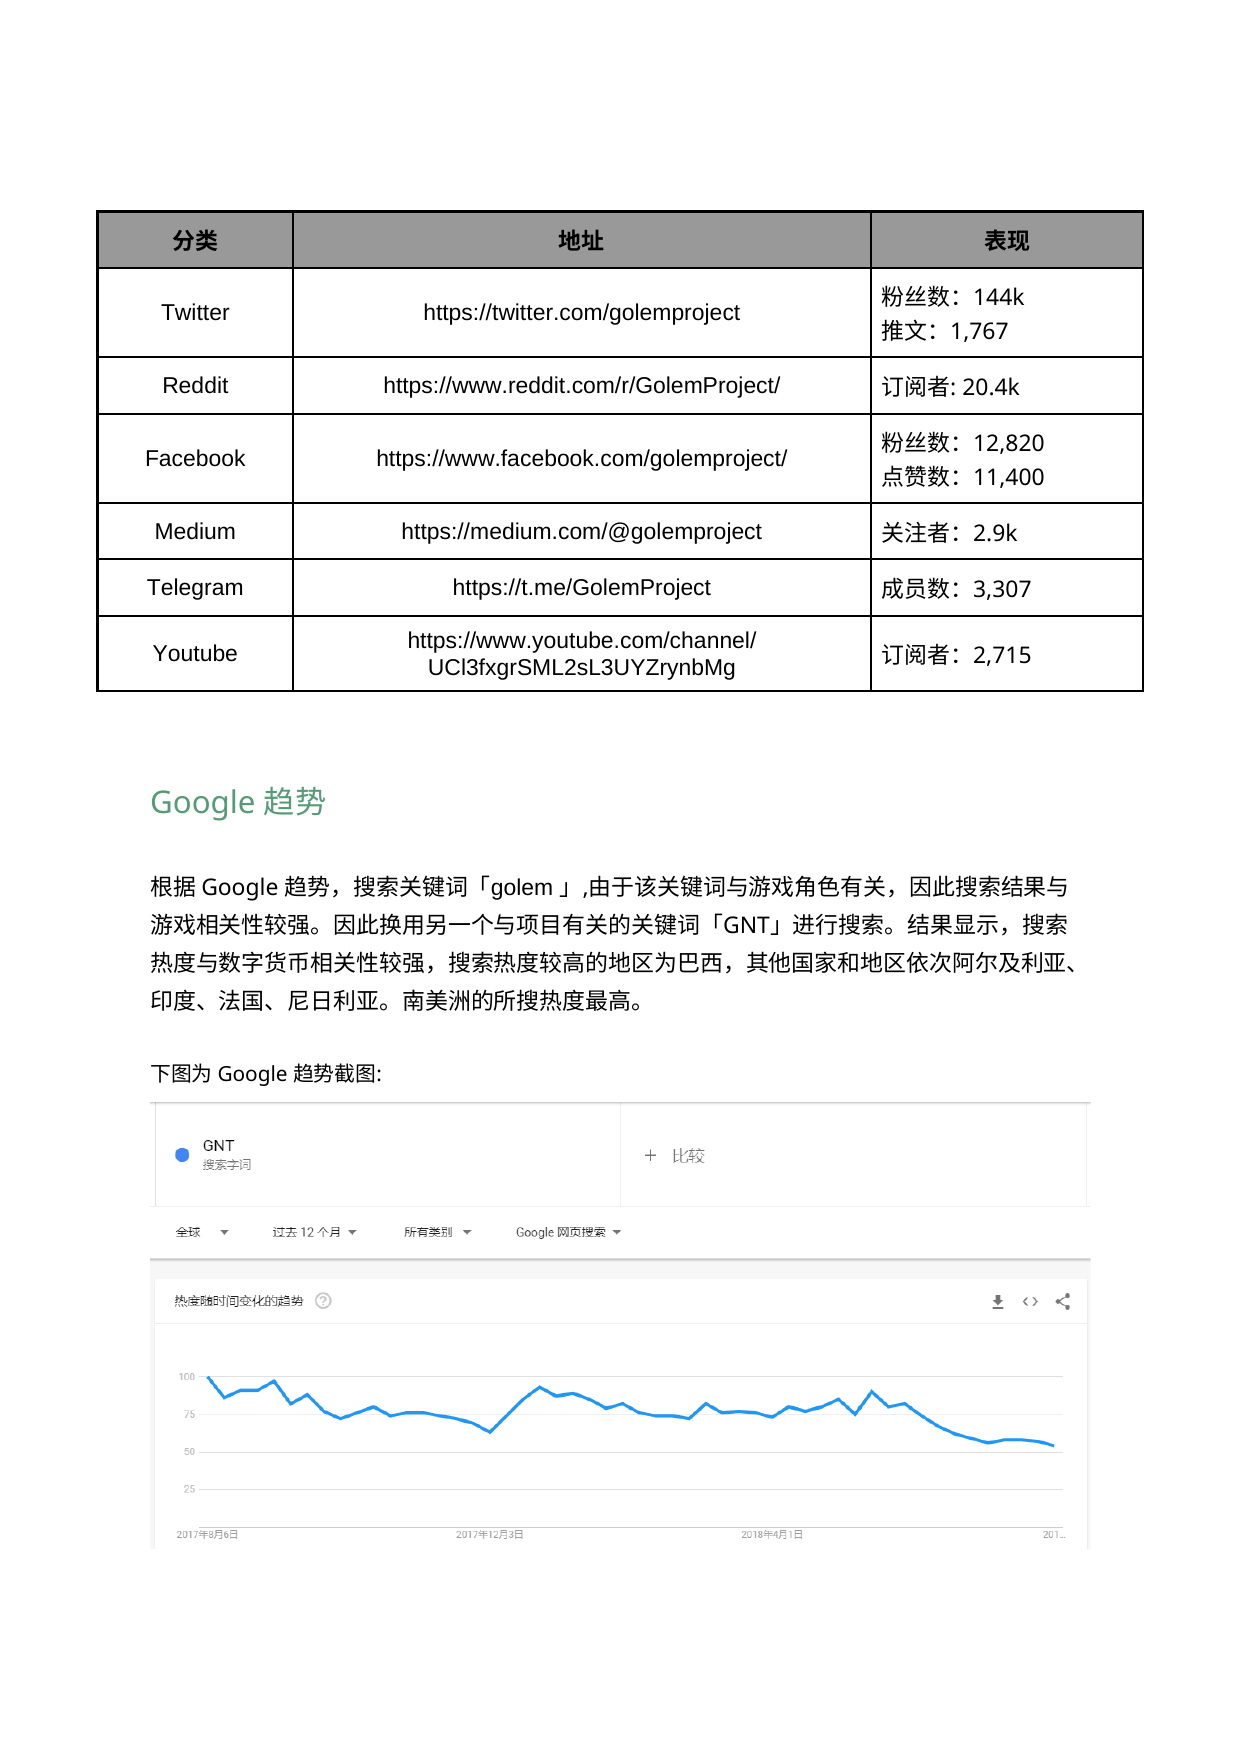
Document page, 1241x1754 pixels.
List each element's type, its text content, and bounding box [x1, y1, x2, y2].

table_cell https://www.facebook.com/golemproject/ [294, 415, 870, 502]
table_cell 订阅者: 20.4k [872, 358, 1142, 412]
table_cell Youtube [99, 617, 292, 690]
table_cell Telegram [99, 560, 292, 614]
table_cell 粉丝数：12,820 点赞数：11,400 [872, 415, 1142, 502]
table_cell 粉丝数：144k 推文：1,767 [872, 269, 1142, 356]
table_cell Reddit [99, 358, 292, 412]
table_cell Medium [99, 504, 292, 558]
table_cell 关注者：2.9k [872, 504, 1142, 558]
table_cell 成员数：3,307 [872, 560, 1142, 614]
table_header 地址 [294, 213, 870, 267]
subtitle Google 趋势 [150, 778, 1090, 823]
table_cell https://t.me/GolemProject [294, 560, 870, 614]
table_header 分类 [99, 213, 292, 267]
table_cell https://twitter.com/golemproject [294, 269, 870, 356]
table_cell Facebook [99, 415, 292, 502]
table_cell https://www.youtube.com/channel/UCl3fxgrSML2sL3UYZrynbMg [294, 617, 870, 690]
table_cell https://medium.com/@golemproject [294, 504, 870, 558]
table_cell Twitter [99, 269, 292, 356]
table_cell https://www.reddit.com/r/GolemProject/ [294, 358, 870, 412]
table_header 表现 [872, 213, 1142, 267]
text 根据 Google 趋势，搜索关键词「golem 」,由于该关键词与游戏角色有关，因此搜索结果与游戏相关性较强。因此换用另一个与项目有关的关键词「GNT」进行搜索。结果显示，搜索热度与数字货币相关性较强，搜索热度较高的地区为巴西，其他国家和地区依次阿尔及利亚、印度、法国、尼日利亚。南美洲的所搜热度最高。 [150, 868, 1090, 1016]
table_cell 订阅者：2,715 [872, 617, 1142, 690]
text 下图为 Google 趋势截图: [150, 1057, 1090, 1087]
picture [150, 1102, 1091, 1549]
